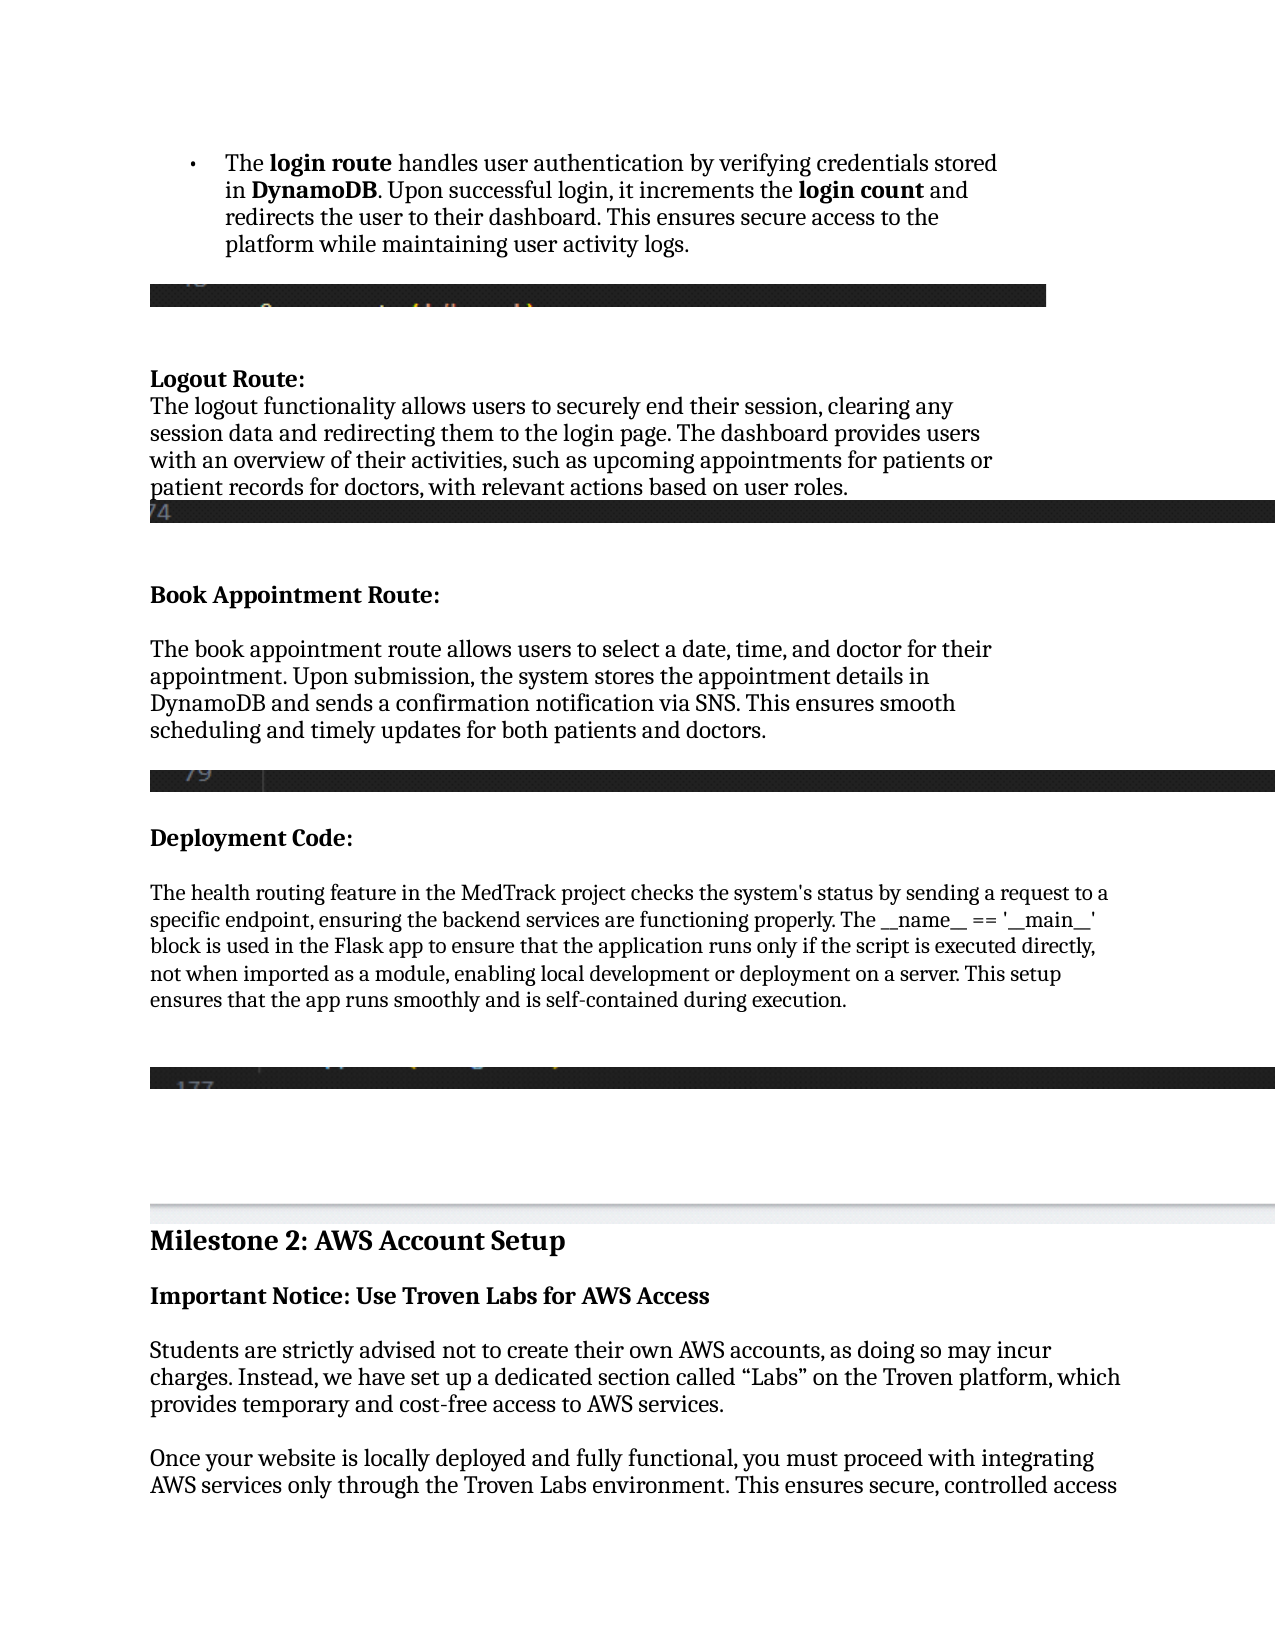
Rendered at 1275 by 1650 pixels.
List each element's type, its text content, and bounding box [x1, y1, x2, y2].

text Milestone 2: AWS Account Setup [150, 1229, 1125, 1256]
text Important Notice: Use Troven Labs for AWS Access [150, 1283, 1125, 1310]
text The logout functionality allows users to securely end their session, clearing any session data and redirecting them to the login page. The dashboard provides users with an overview of their activities, such as upcoming appointments for patients or patient records for doctors, with relevant actions based on user roles. [150, 393, 1014, 500]
text The book appointment route allows users to select a date, time, and doctor for their appointment. Upon submission, the system stores the appointment details in DynamoDB and sends a confirmation notification via SNS. This ensures smooth scheduling and timely updates for both patients and doctors. [150, 636, 1014, 743]
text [150, 1445, 1125, 1499]
text The health routing feature in the MedTrack project checks the system's status by sending a request to a specific endpoint, ensuring the backend services are functioning properly. The __name__ == '__main__' block is used in the Flask app to ensure that the application runs only if the script is executed directly, not when imported as a module, enabling local development or deployment on a server. This setup ensures that the app runs smoothly and is self-contained during execution. [150, 878, 1125, 1013]
text Logout Route: [150, 366, 1014, 393]
text Students are strictly advised not to create their own AWS accounts, as doing so may incur charges. Instead, we have set up a dedicated section called “Labs” on the Troven platform, which provides temporary and cost-free access to AWS services. [150, 1337, 1125, 1418]
text Deployment Code: [150, 824, 1125, 851]
list The login route handles user authentication by verifying credentials stored in DynamoDB. Upon successful login, it increments the login count and redirects the user to their dashboard. This ensures secure access to the platform while maintaining user activity logs. [187, 150, 1014, 258]
text Book Appointment Route: [150, 582, 1014, 609]
